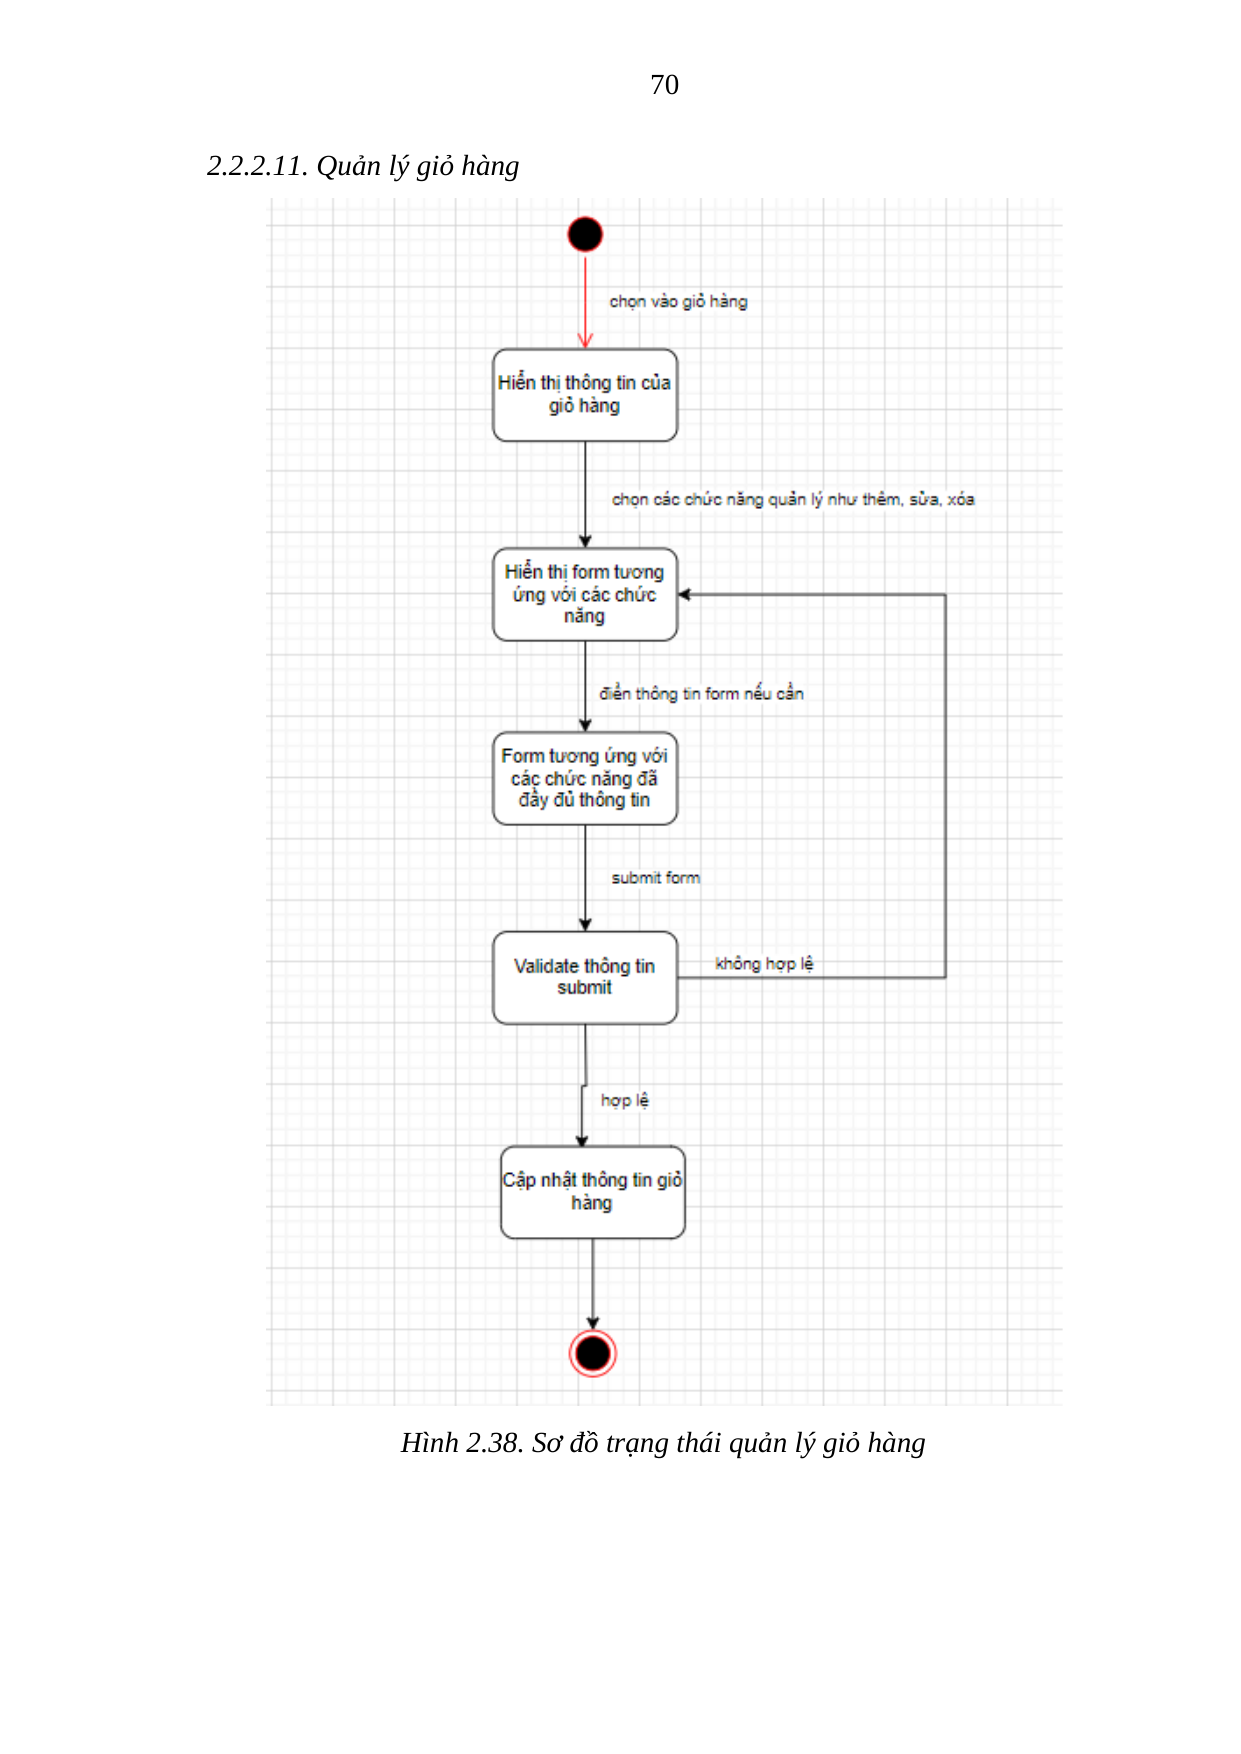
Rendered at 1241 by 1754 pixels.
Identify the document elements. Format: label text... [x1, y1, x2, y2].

subtitle Quản lý giỏ hàng [207, 148, 1122, 181]
picture [266, 198, 1063, 1406]
